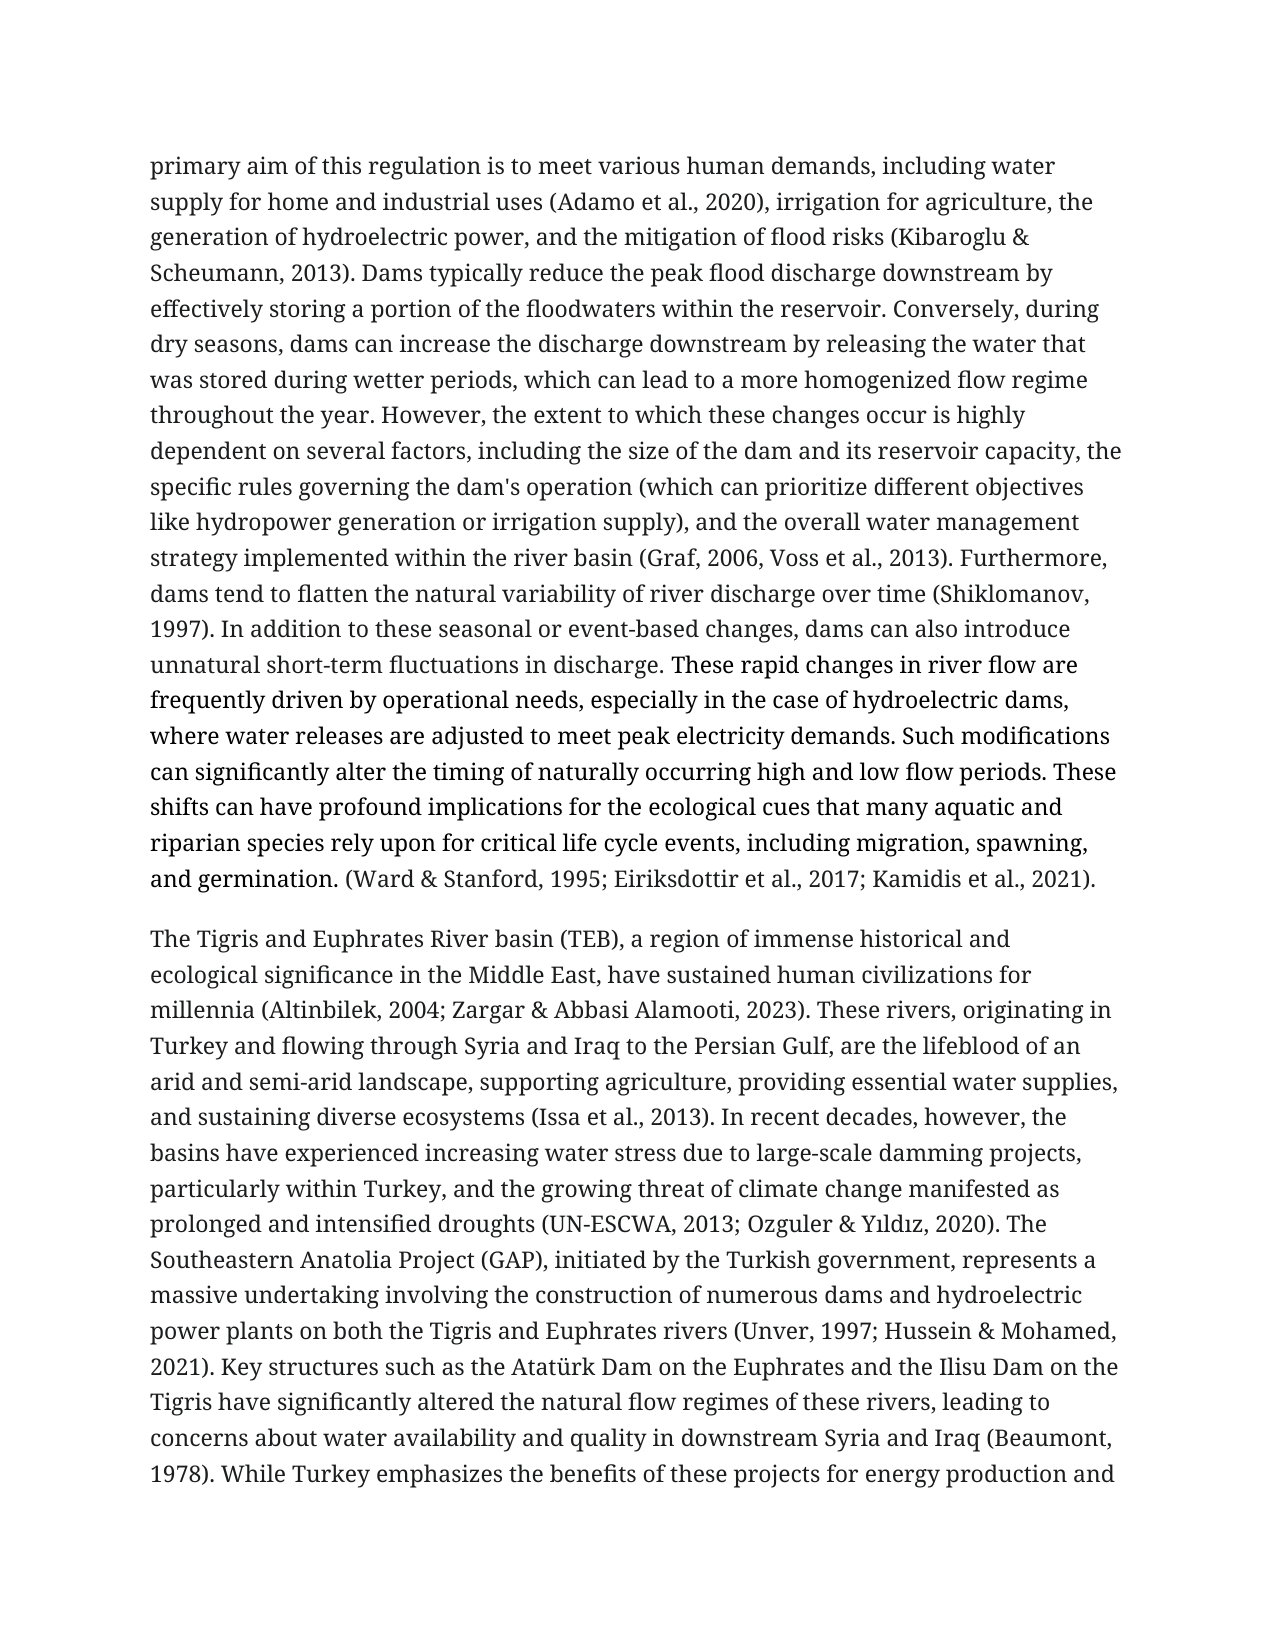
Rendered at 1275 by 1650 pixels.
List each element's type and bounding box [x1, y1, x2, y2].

text [150, 150, 1125, 894]
text [150, 923, 1125, 1489]
